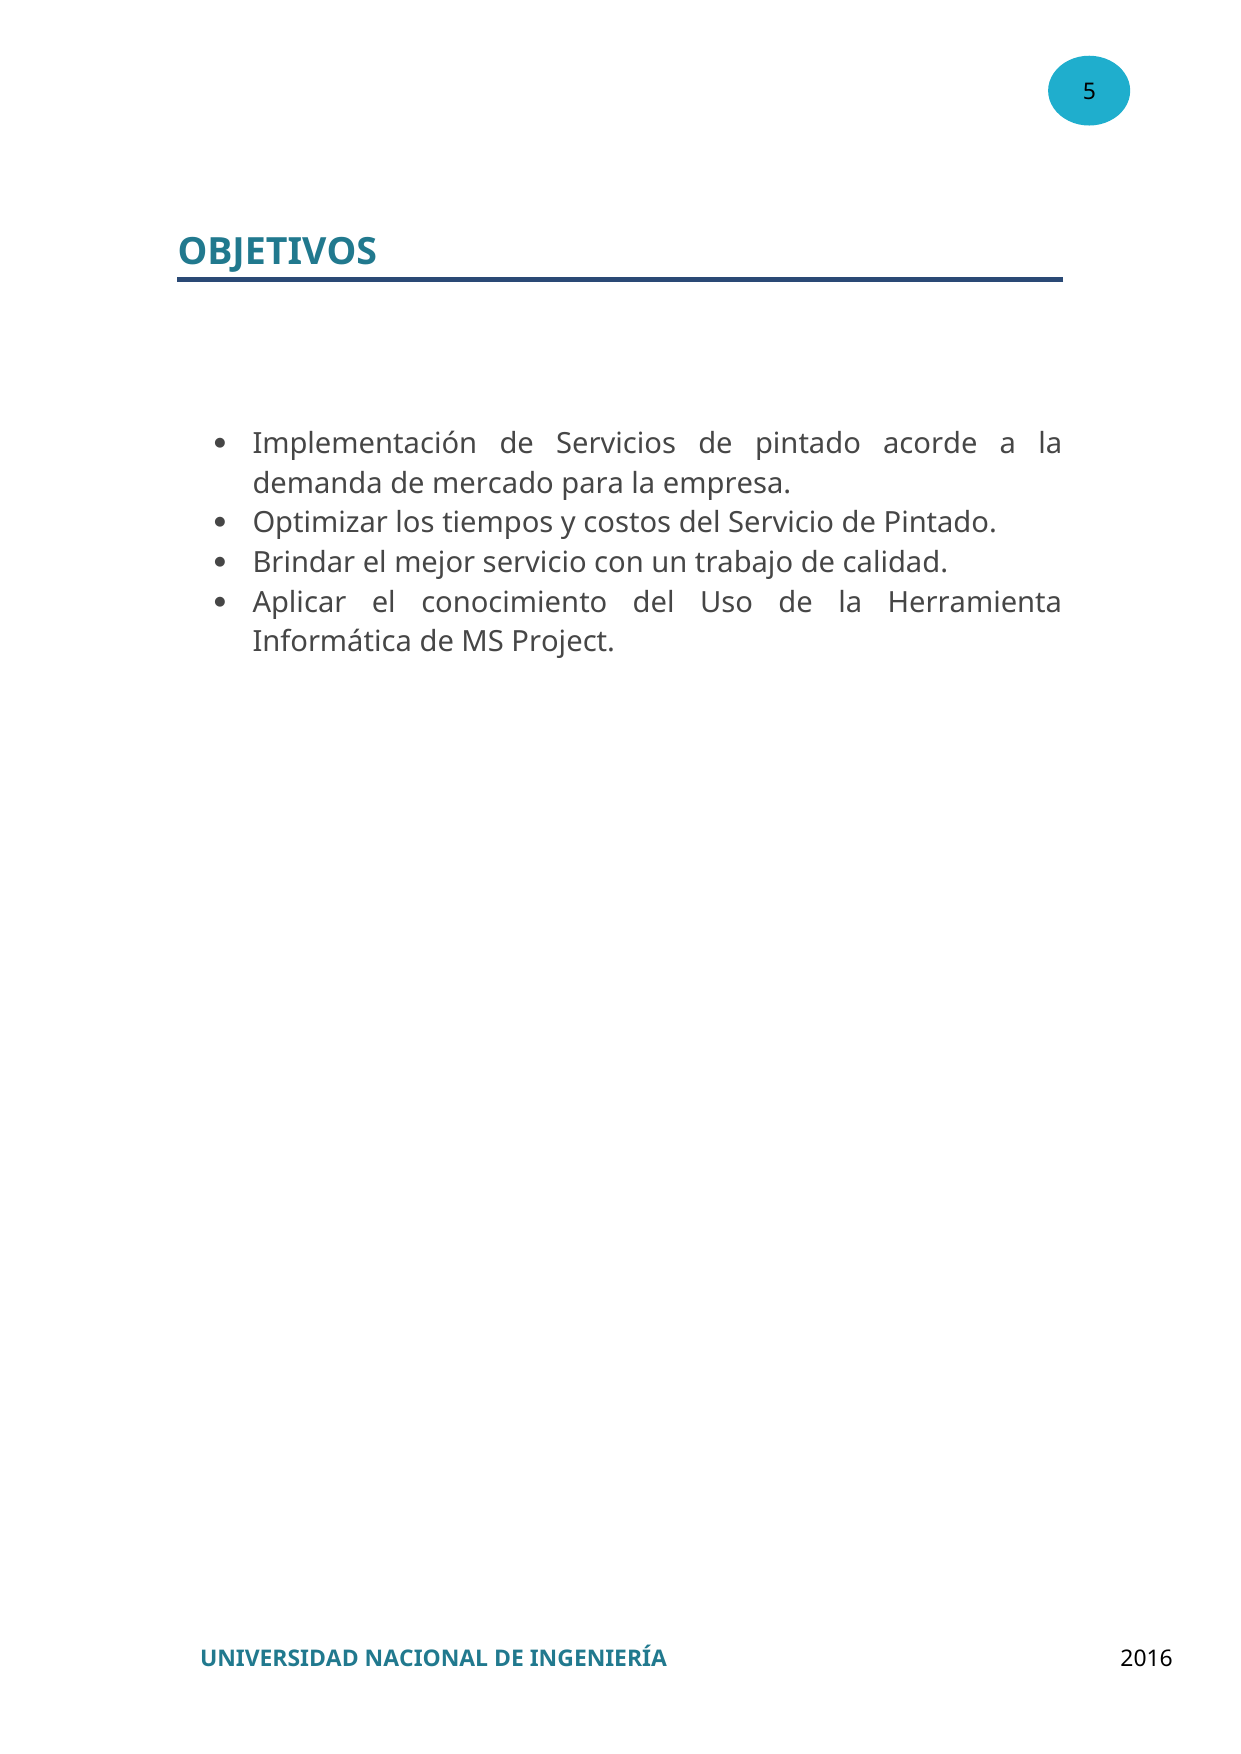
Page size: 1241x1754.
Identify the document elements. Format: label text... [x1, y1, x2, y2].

list Brindar el mejor servicio con un trabajo de calidad. [215, 541, 1063, 581]
subtitle OBJETIVOS [177, 224, 1063, 277]
list Implementación de Servicios de pintado acorde a la demanda de mercado para la empresa. [215, 422, 1063, 502]
list Optimizar los tiempos y costos del Servicio de Pintado. [215, 502, 1063, 541]
list Aplicar el conocimiento del Uso de la Herramienta Informática de MS Project. [215, 581, 1063, 660]
